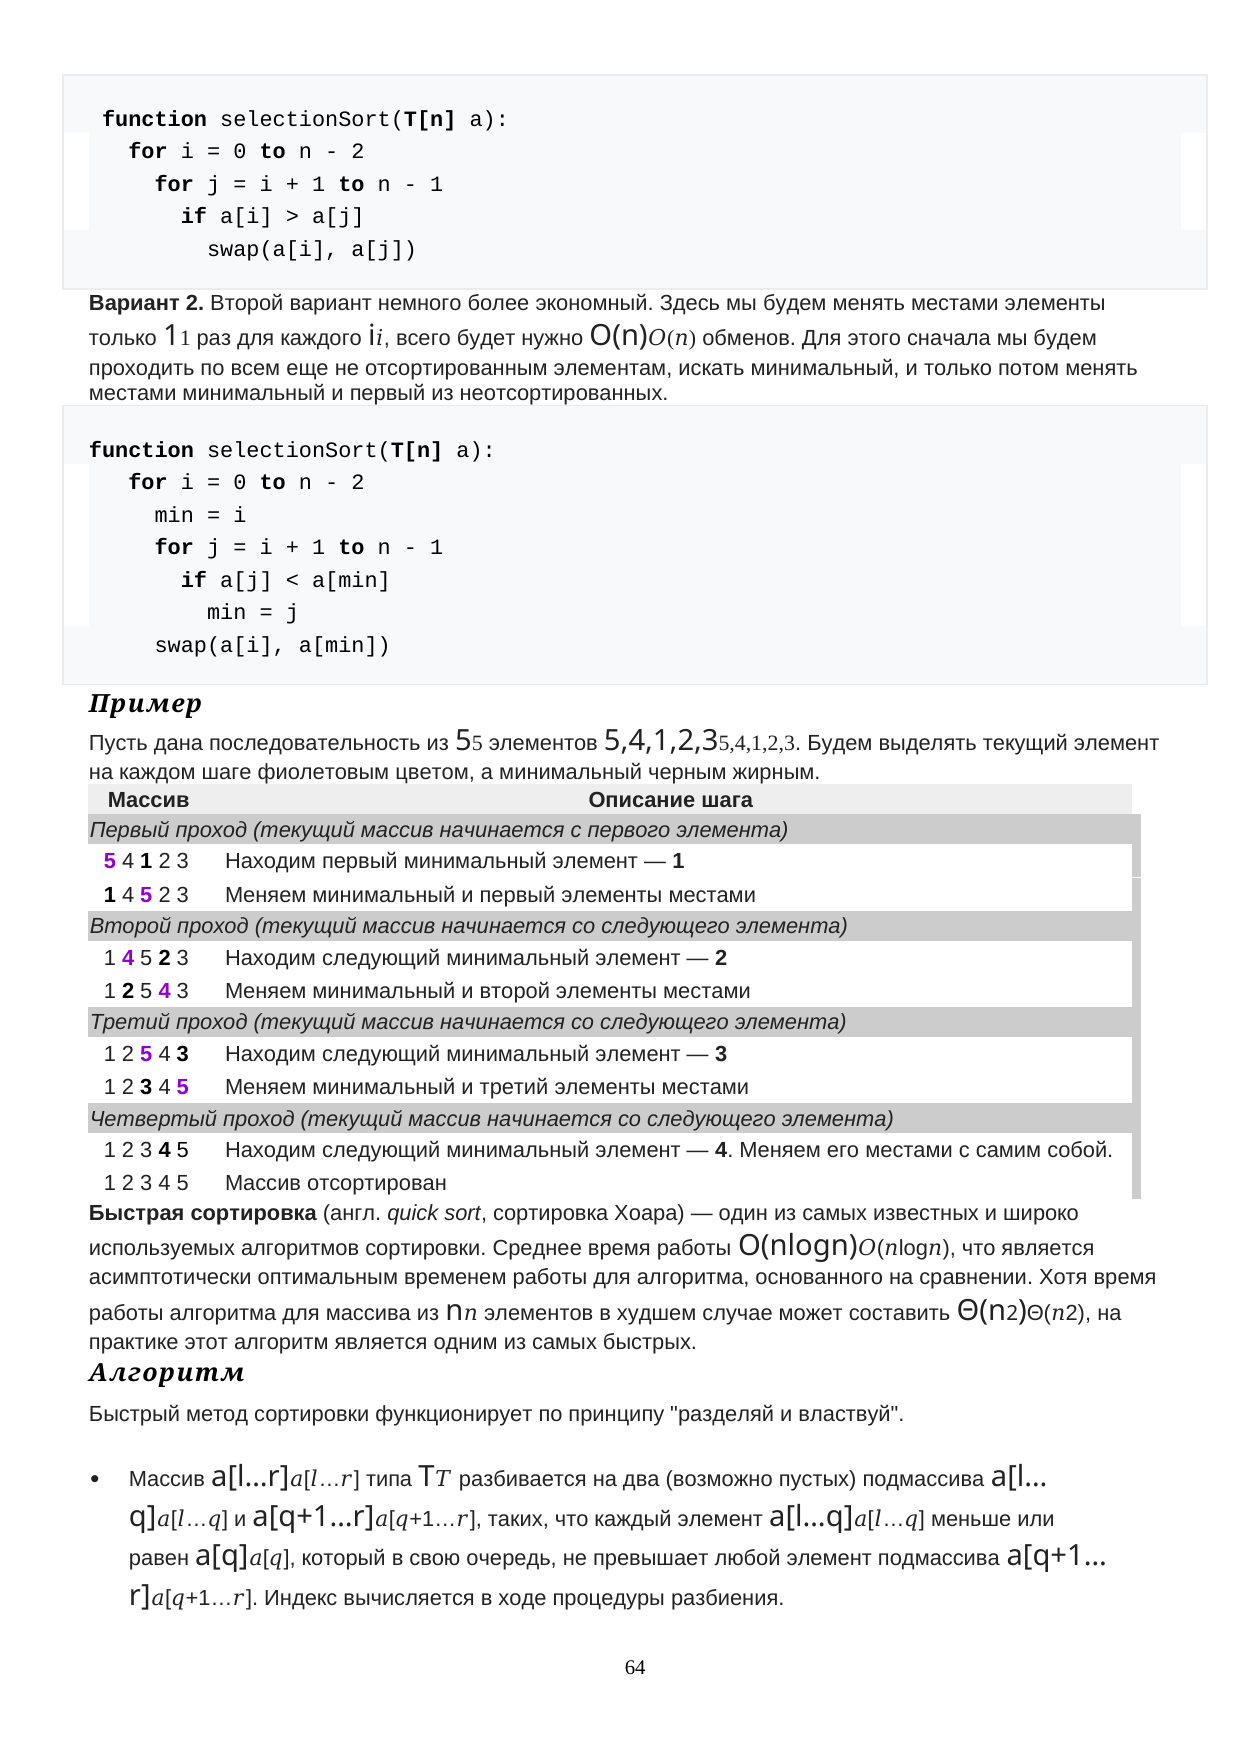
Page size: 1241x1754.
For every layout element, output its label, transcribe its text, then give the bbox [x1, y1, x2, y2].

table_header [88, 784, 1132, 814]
text Быстрый метод сортировки функционирует по принципу "разделяй и властвуй". [89, 1401, 1181, 1426]
text for j = i + 1 to n - 1 [89, 529, 1181, 561]
text function selectionSort(T[n] a): [64, 406, 1206, 464]
subtitle Алгоритм [89, 1354, 1181, 1388]
text swap(a[i], a[j]) [64, 204, 1206, 288]
text for j = i + 1 to n - 1 [89, 165, 1181, 198]
text swap(a[i], a[min]) [64, 600, 1206, 684]
text min = i [89, 496, 1181, 529]
text Вариант 2. Второй вариант немного более экономный. Здесь мы будем менять местами элементы только 11 раз для каждого i𝑖, всего будет нужно O(n)𝑂(𝑛) обменов. Для этого сначала мы будем проходить по всем еще не отсортированным элементам, искать минимальный, и только потом менять местами минимальный и первый из неотсортированных. [89, 290, 1181, 405]
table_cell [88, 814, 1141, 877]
text if a[j] < a[min] [89, 561, 1181, 594]
text Быстрая сортировка (англ. quick sort, сортировка Хоара) — один из самых известных и широко используемых алгоритмов сортировки. Среднее время работы O(nlogn)𝑂(𝑛log⁡𝑛), что является асимптотически оптимальным временем работы для алгоритма, основанного на сравнении. Хотя время работы алгоритма для массива из n𝑛 элементов в худшем случае может составить Θ(n2)Θ(𝑛2), на практике этот алгоритм является одним из самых быстрых. [89, 1199, 1181, 1354]
subtitle Пример [89, 685, 1181, 719]
text Пусть дана последовательность из 55 элементов 5,4,1,2,35,4,1,2,3. Будем выделять текущий элемент на каждом шаге фиолетовым цветом, а минимальный черным жирным. [89, 719, 1181, 784]
list Массив a[l…r]𝑎[𝑙…𝑟] типа T𝑇 разбивается на два (возможно пустых) подмассива a[l…q]𝑎[𝑙…𝑞] и a[q+1…r]𝑎[𝑞+1…𝑟], таких, что каждый элемент a[l…q]𝑎[𝑙…𝑞] меньше или равен a[q]𝑎[𝑞], который в свою очередь, не превышает любой элемент подмассива a[q+1…r]𝑎[𝑞+1…𝑟]. Индекс вычисляется в ходе процедуры разбиения. [91, 1455, 1181, 1614]
text function selectionSort(T[n] a): [64, 76, 1206, 133]
text for i = 0 to n - 2 [89, 133, 1181, 165]
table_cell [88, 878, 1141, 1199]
text for i = 0 to n - 2 [89, 464, 1181, 496]
